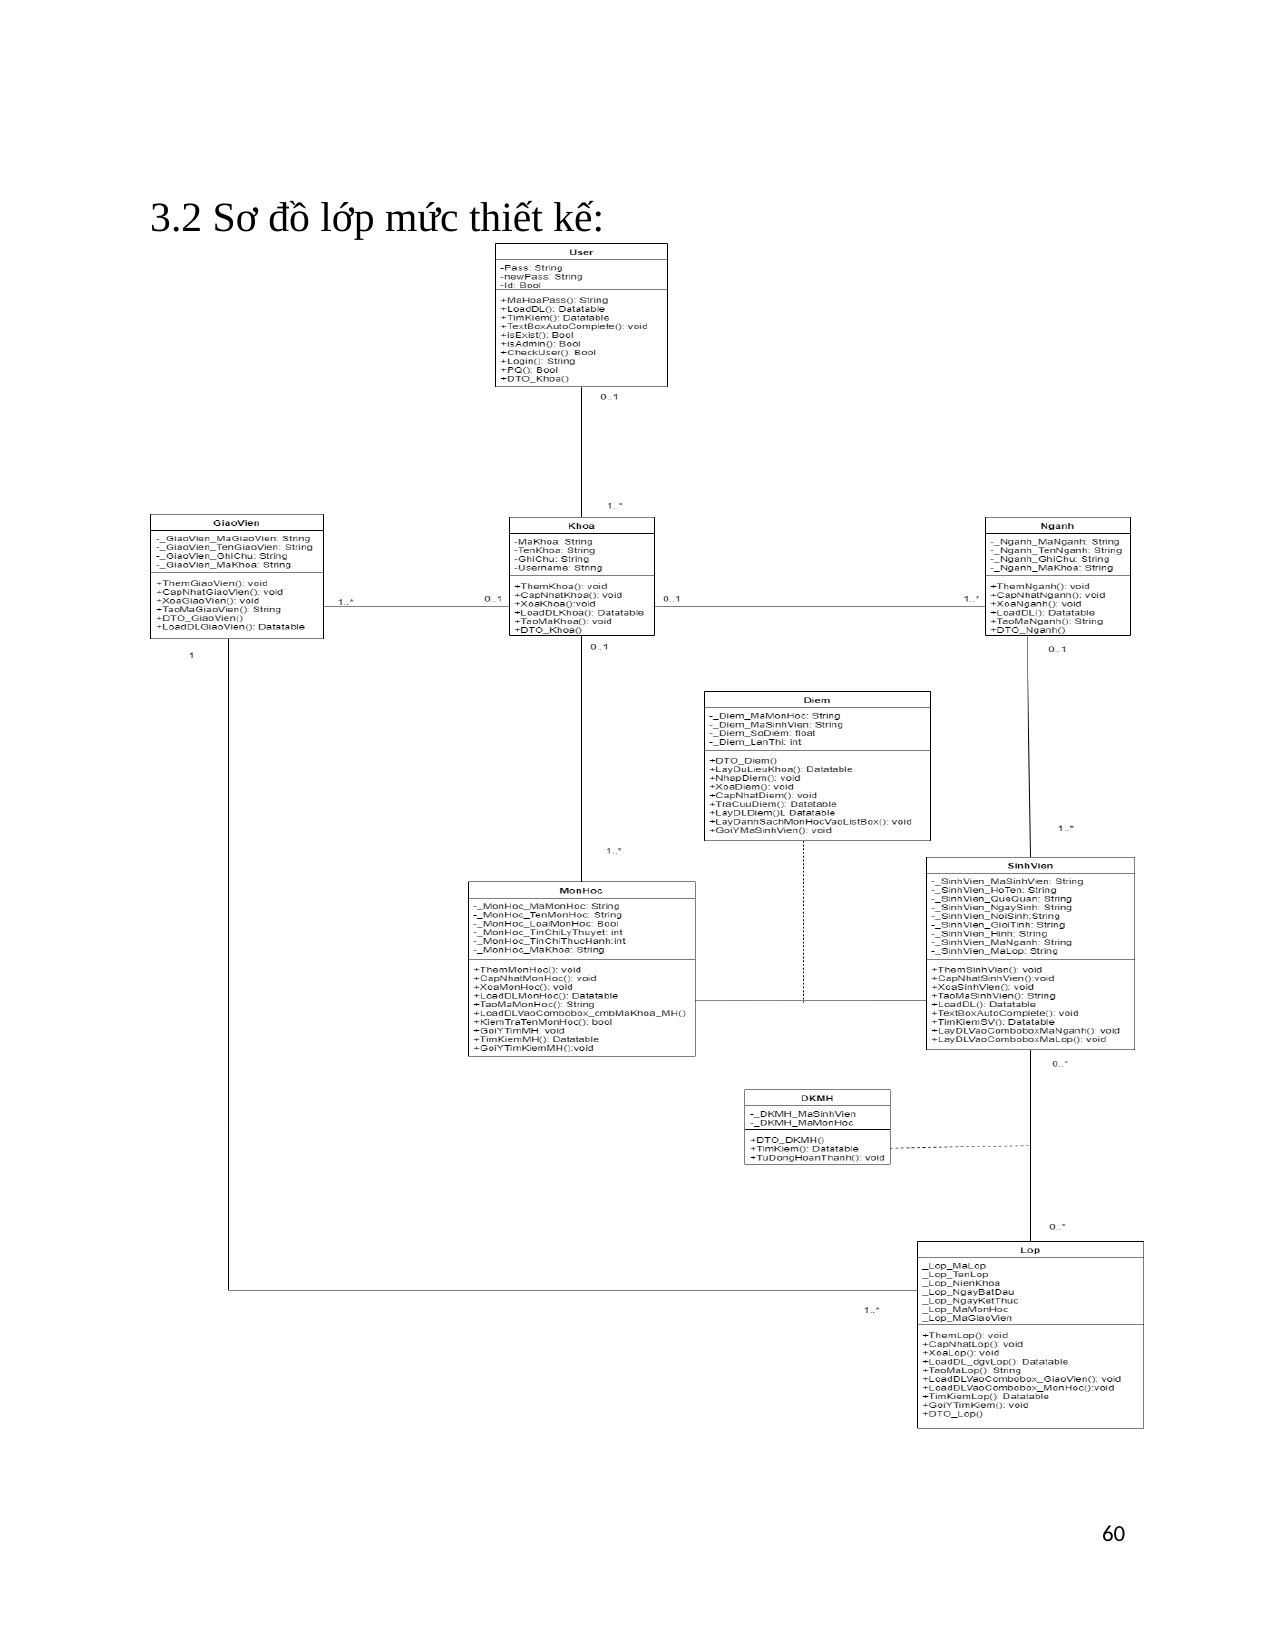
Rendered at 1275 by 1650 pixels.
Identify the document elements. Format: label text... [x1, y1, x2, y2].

picture [150, 243, 1144, 1430]
subtitle 3.2 Sơ đồ lớp mức thiết kế: [150, 193, 1125, 241]
